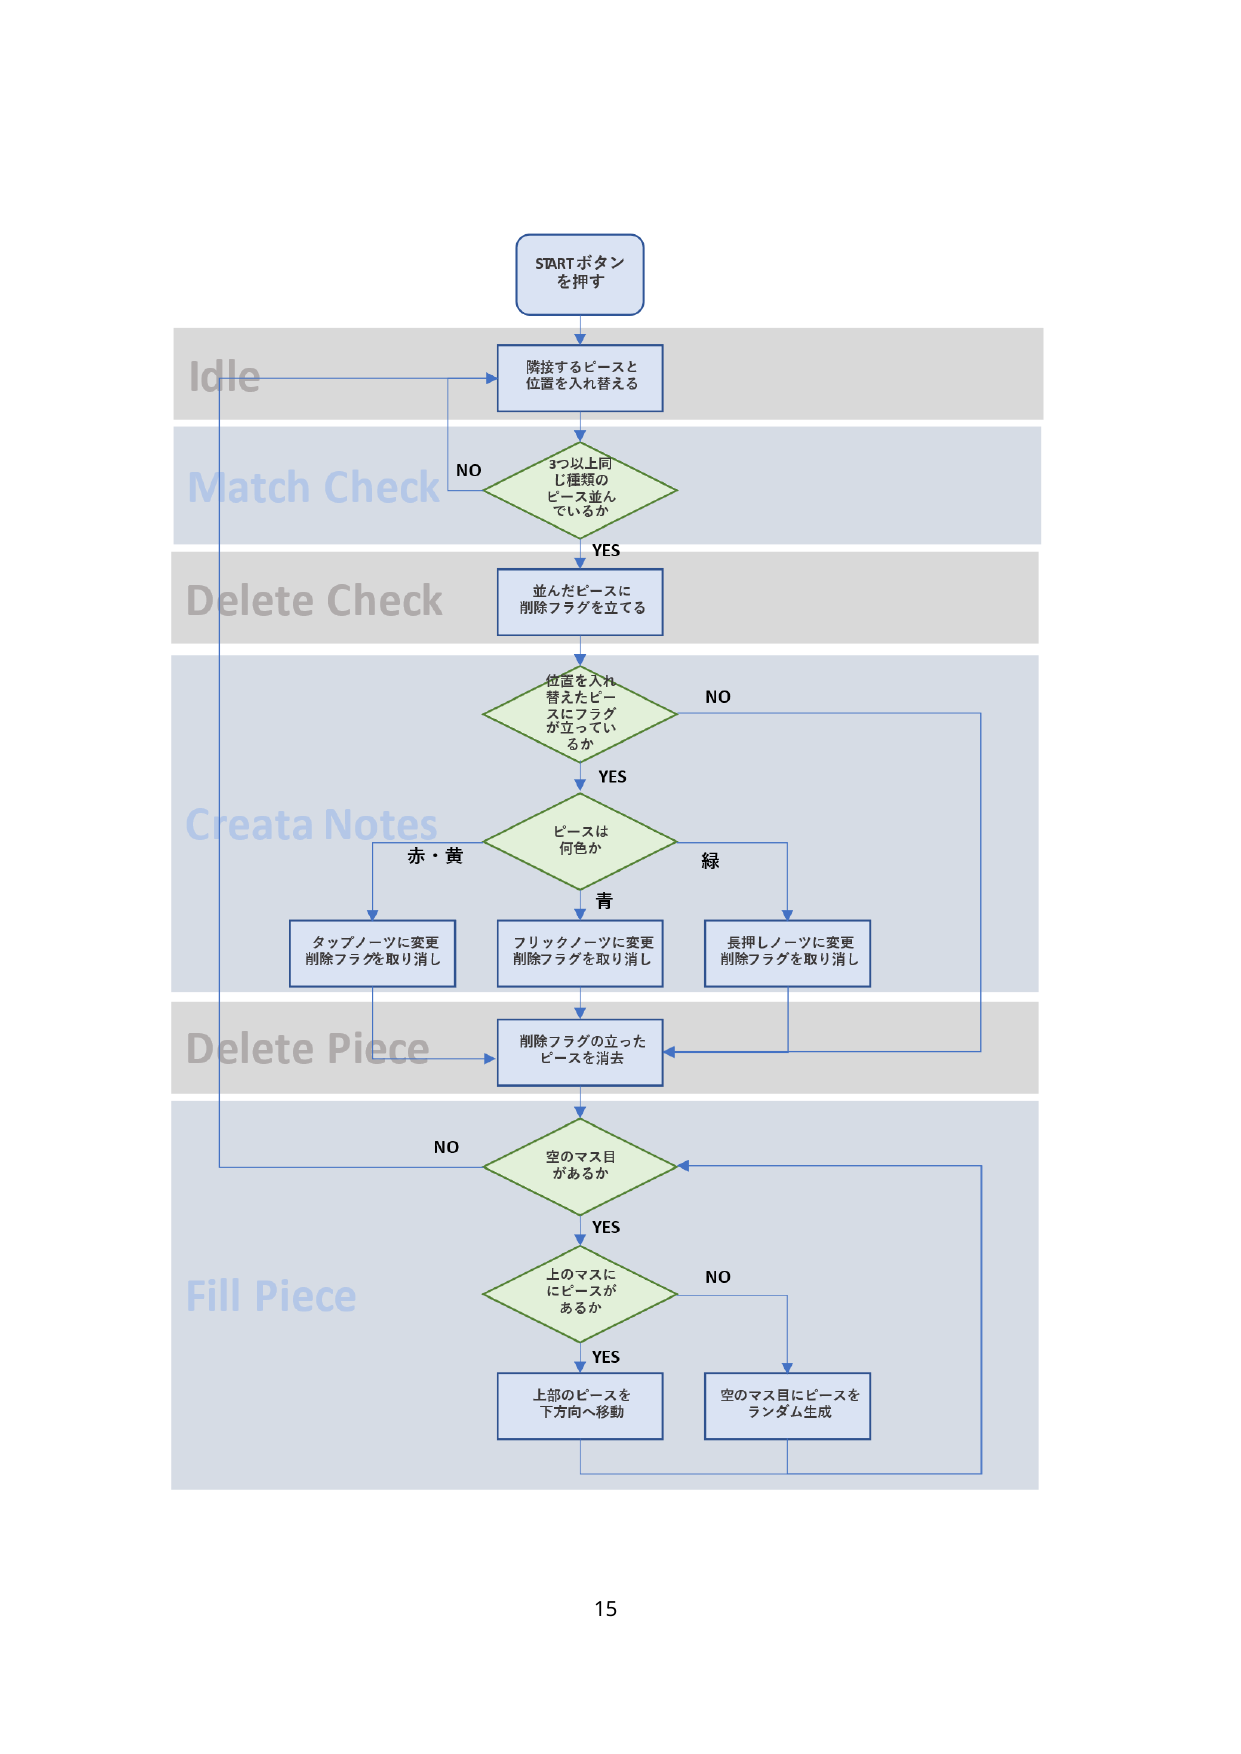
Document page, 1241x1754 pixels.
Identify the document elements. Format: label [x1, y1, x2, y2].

picture [156, 228, 1052, 1497]
table_header [136, 229, 1072, 1525]
